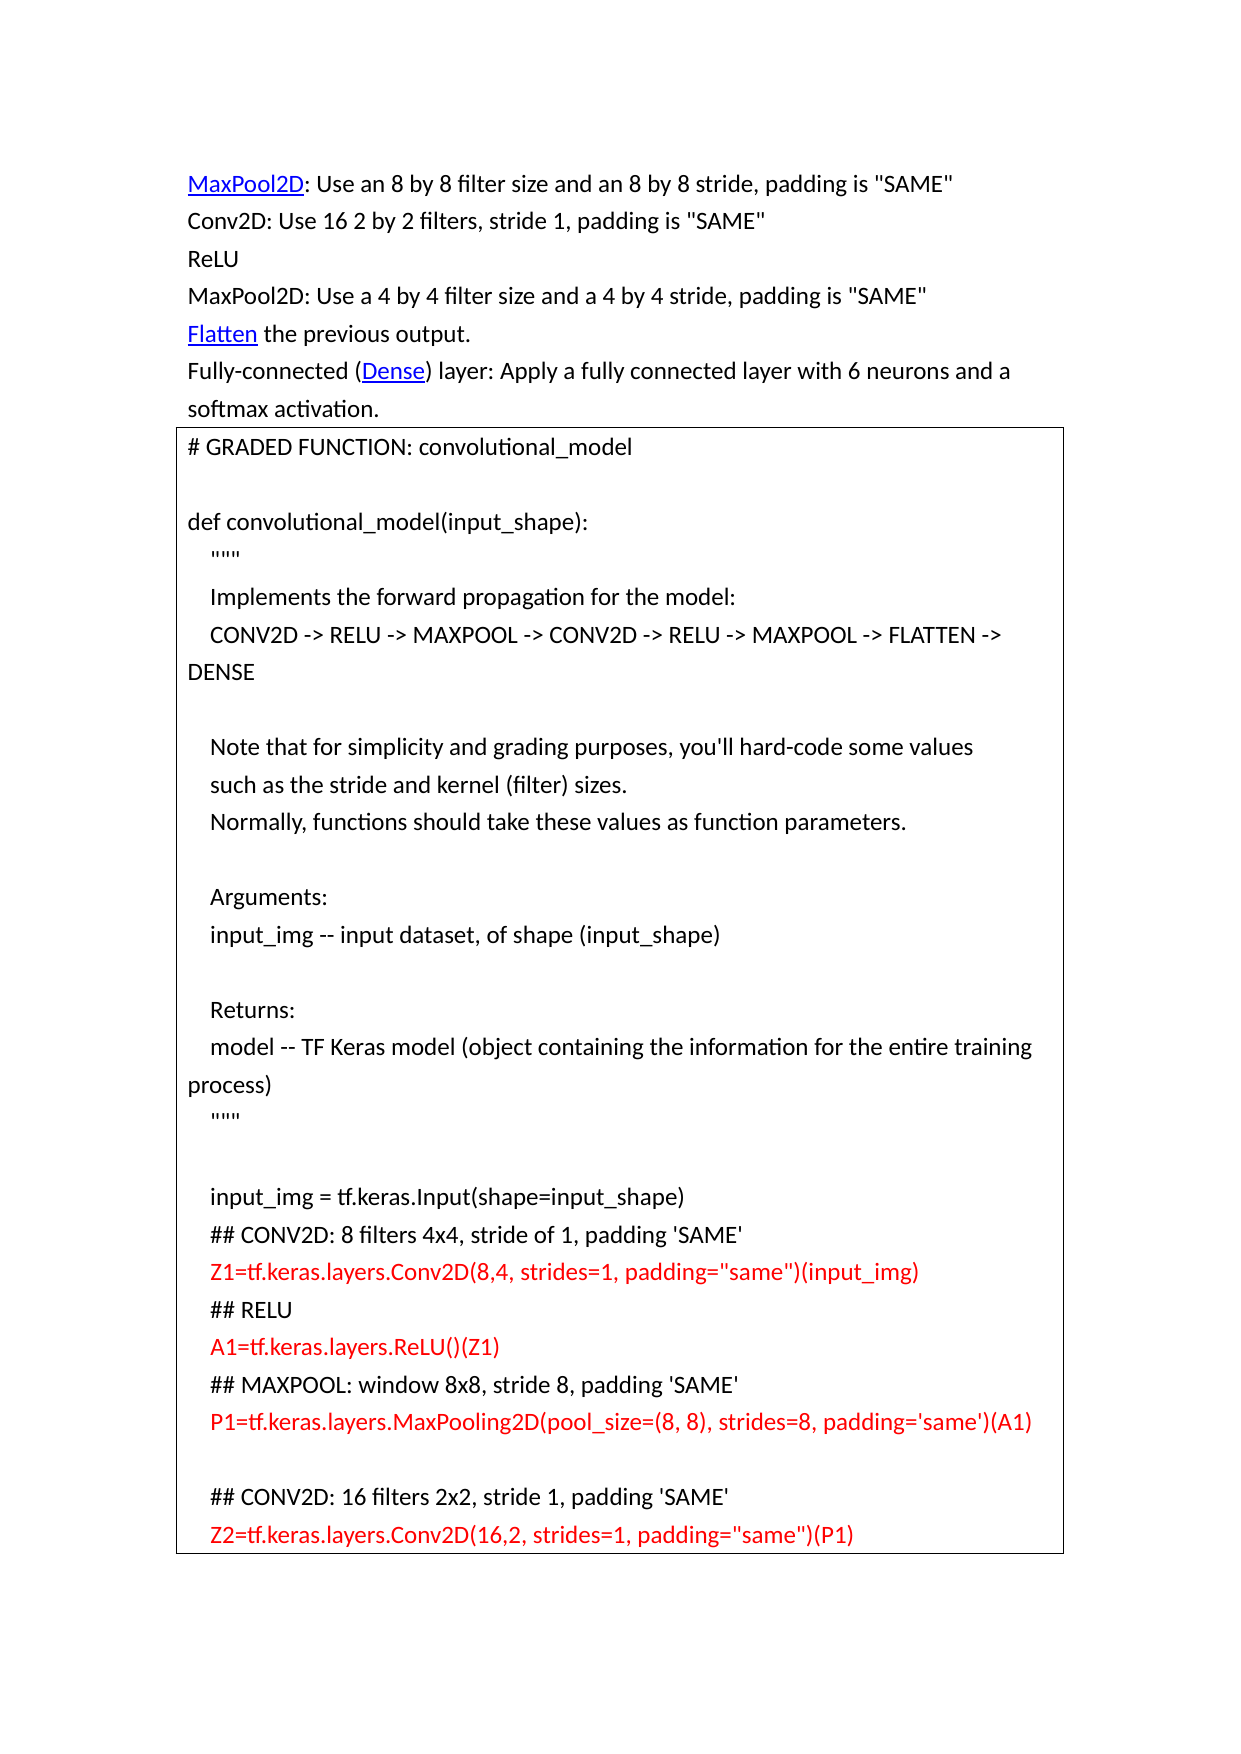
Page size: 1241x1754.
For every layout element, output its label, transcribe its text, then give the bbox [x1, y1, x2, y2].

text Flatten the previous output. [187, 314, 1053, 352]
text Conv2D: Use 16 2 by 2 filters, stride 1, padding is "SAME" [187, 202, 1053, 239]
text ReLU [187, 239, 1053, 277]
text Fully-connected (Dense) layer: Apply a fully connected layer with 6 neurons and a softmax activation. [187, 352, 1053, 427]
text MaxPool2D: Use a 4 by 4 filter size and a 4 by 4 stride, padding is "SAME" [187, 277, 1053, 314]
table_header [177, 428, 1063, 1553]
text MaxPool2D: Use an 8 by 8 filter size and an 8 by 8 stride, padding is "SAME" [187, 164, 1053, 202]
